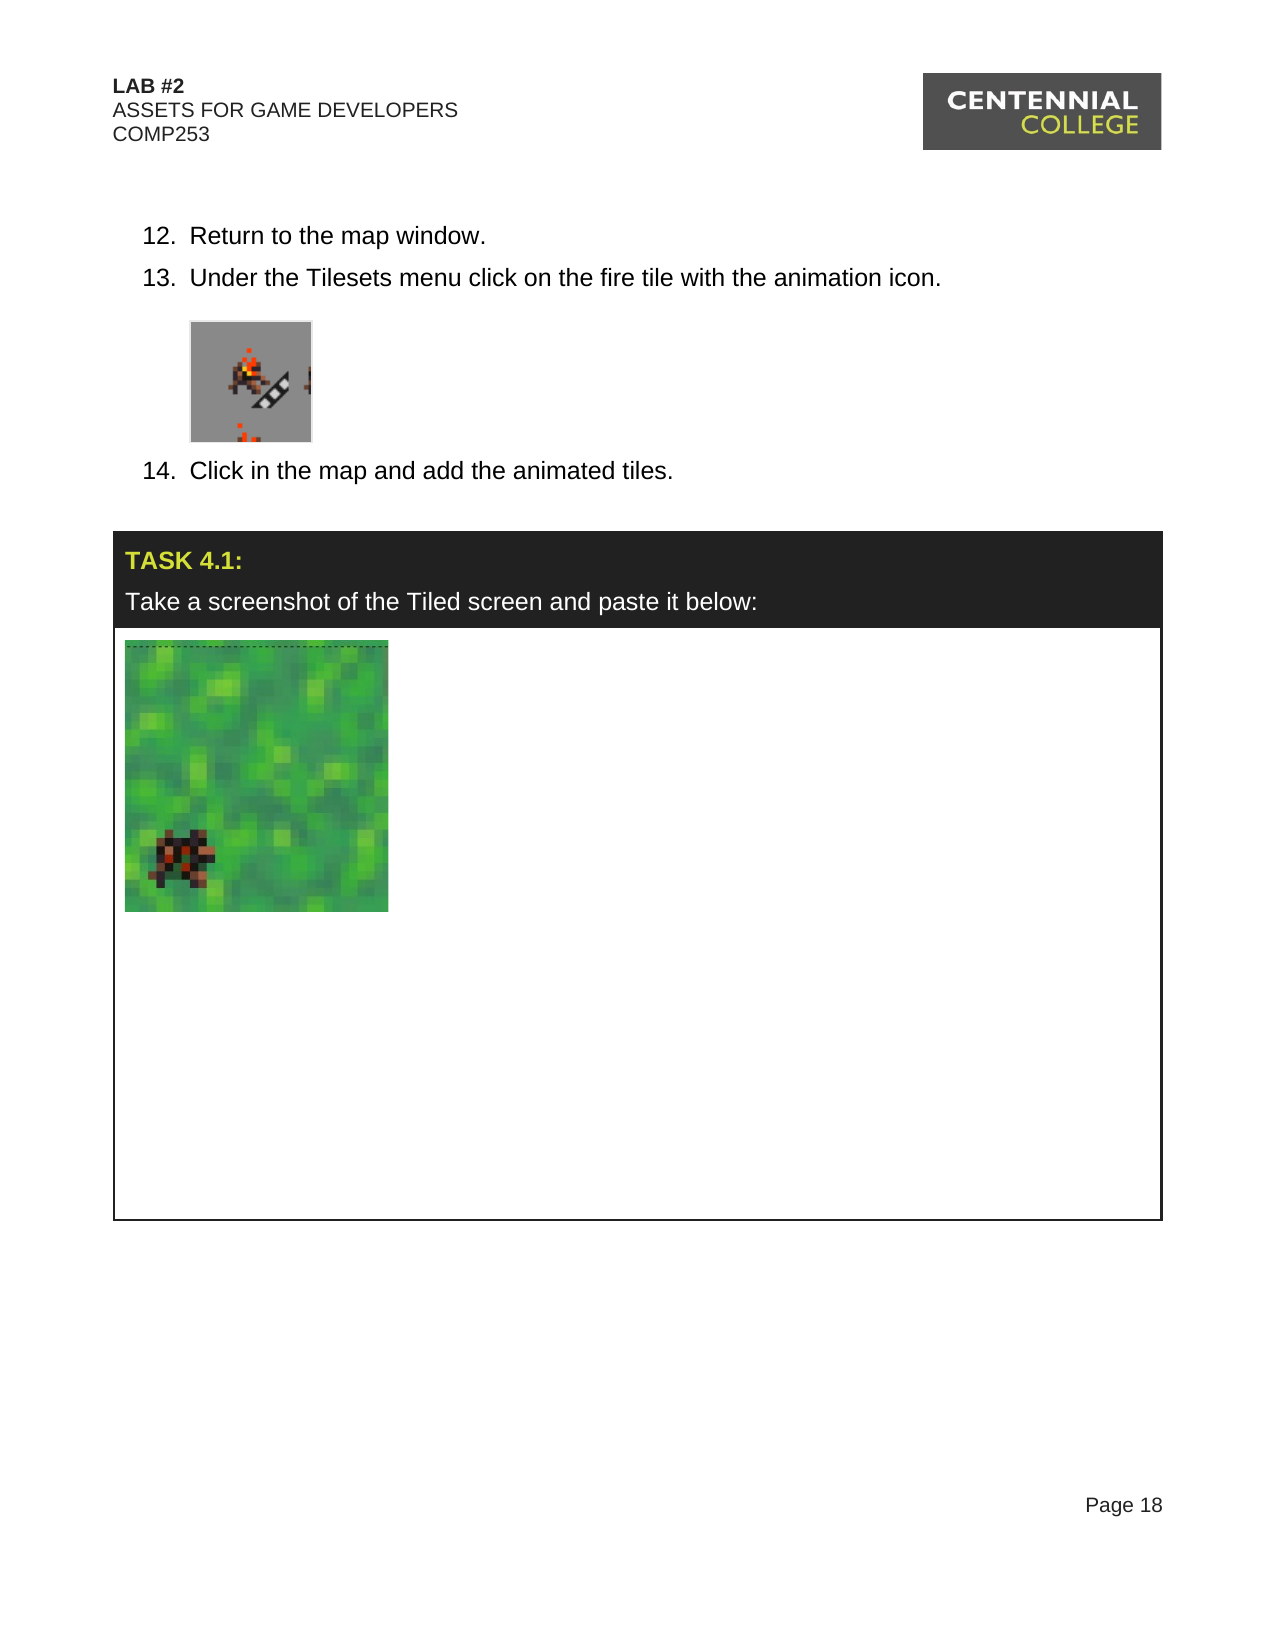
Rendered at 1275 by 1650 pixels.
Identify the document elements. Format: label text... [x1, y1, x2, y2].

list Click in the map and add the animated tiles. [142, 456, 1162, 519]
picture [124, 640, 389, 912]
list Under the Tilesets menu click on the fire tile with the animation icon. [142, 263, 1162, 443]
list Return to the map window. [142, 221, 1162, 250]
picture [191, 322, 311, 442]
table_header TASK 4.1: Take a screenshot of the Tiled screen and paste it below: [115, 534, 1160, 628]
picture [923, 73, 1162, 150]
table_cell [115, 629, 1160, 1219]
